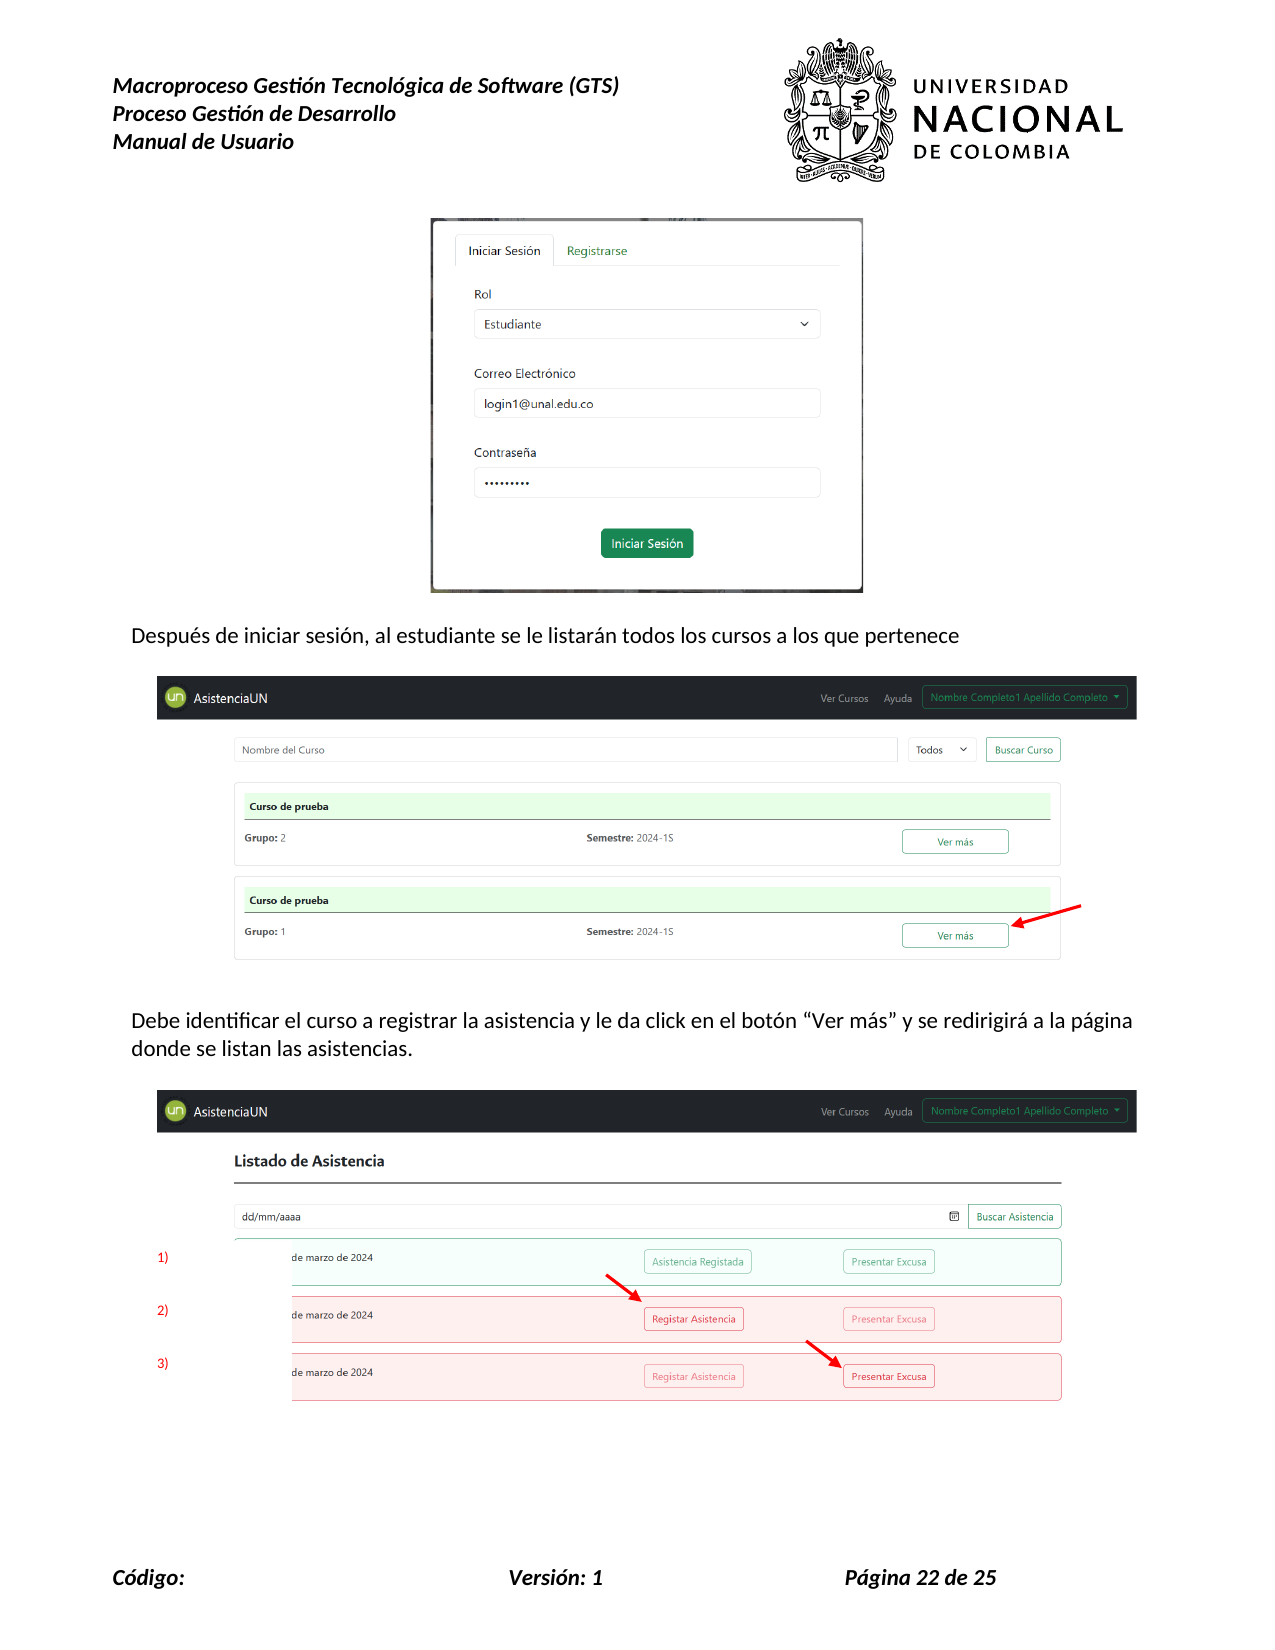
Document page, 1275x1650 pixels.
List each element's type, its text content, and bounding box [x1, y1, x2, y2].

text Debe identificar el curso a registrar la asistencia y le da click en el botón “Ver más” y se redirigirá a la página donde se listan las asistencias. [131, 1007, 1162, 1063]
picture [430, 2, 1158, 593]
text Después de iniciar sesión, al estudiante se le listarán todos los cursos a los que pertenece [131, 621, 1162, 649]
picture [157, 676, 1137, 979]
picture [157, 1090, 1137, 1445]
